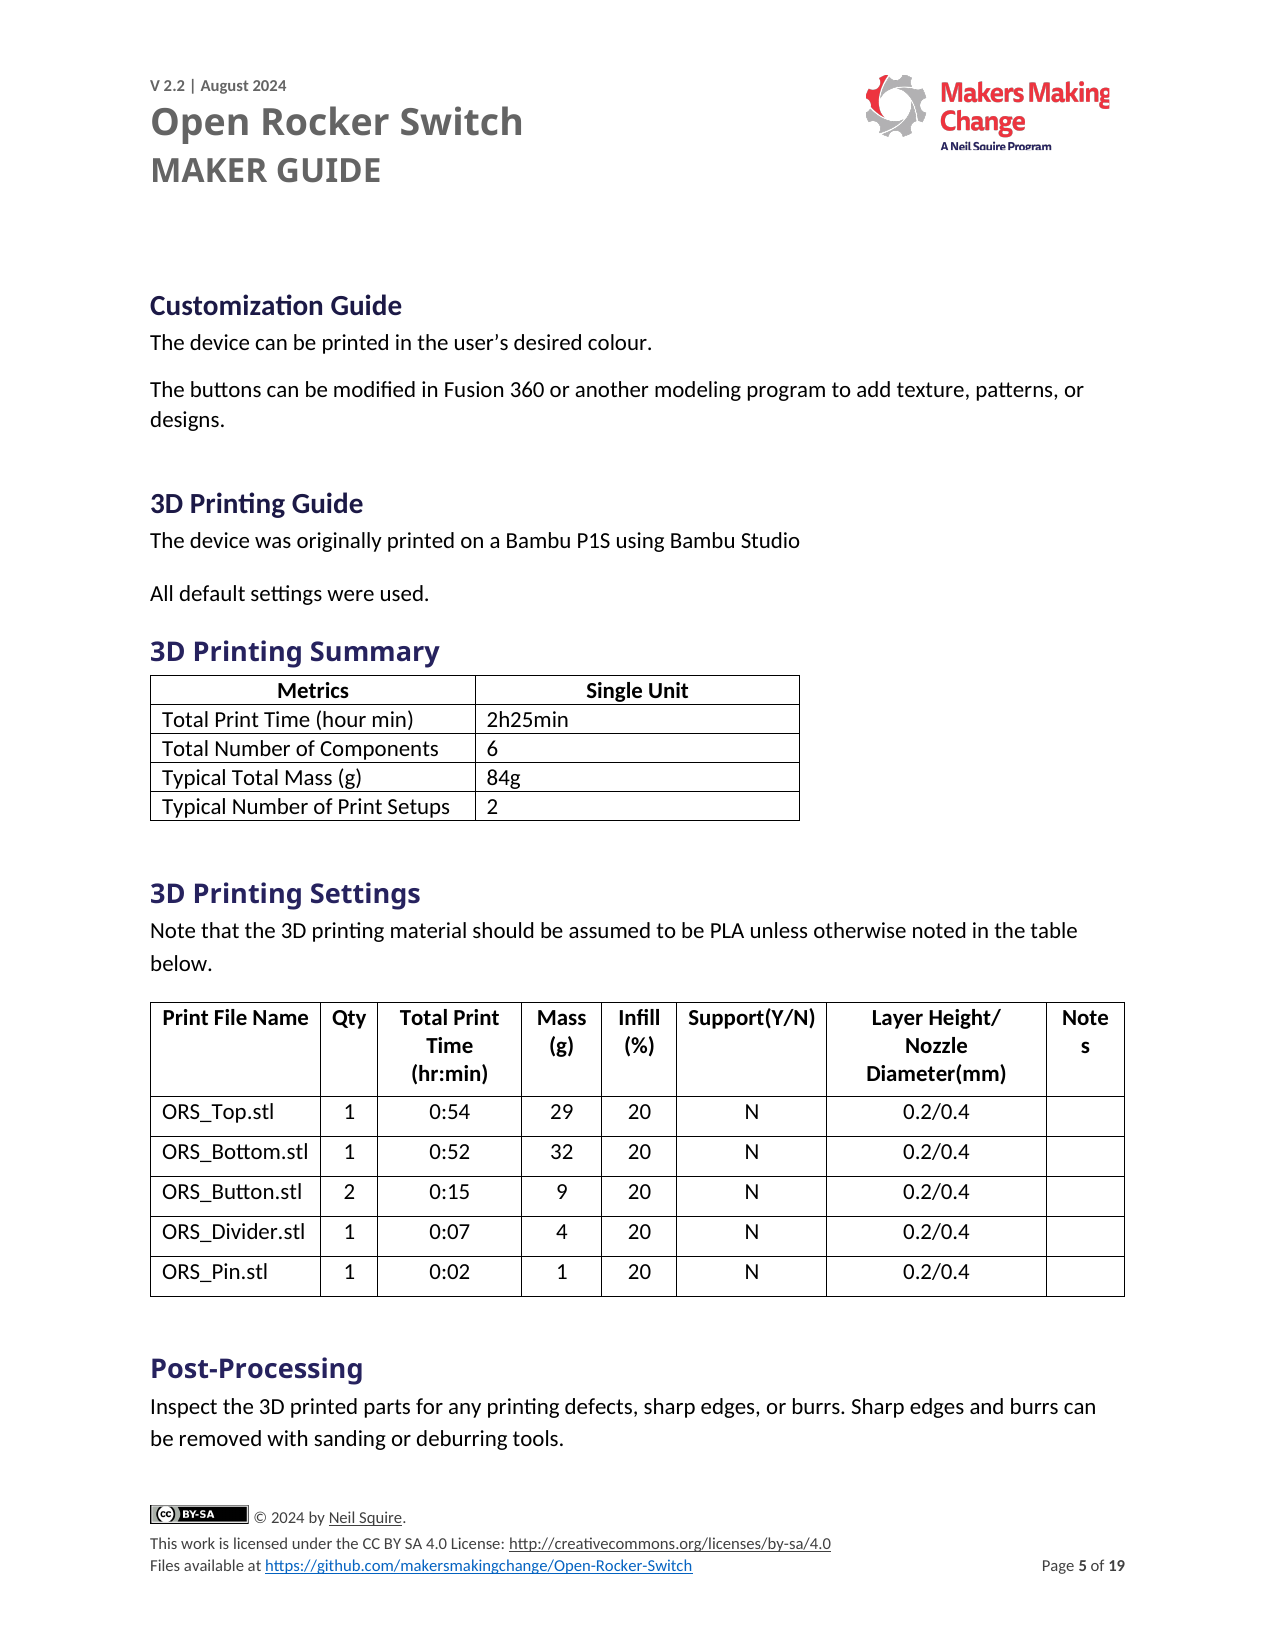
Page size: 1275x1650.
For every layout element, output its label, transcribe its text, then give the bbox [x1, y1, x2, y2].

table_cell 32 [522, 1137, 601, 1176]
table_cell 1 [321, 1137, 377, 1176]
table_cell 84g [476, 763, 799, 791]
subtitle Post-Processing [150, 1350, 1125, 1387]
table_header Print File Name [151, 1003, 320, 1096]
table_cell [1047, 1217, 1124, 1256]
table_cell 1 [321, 1257, 377, 1296]
table_cell [1047, 1257, 1124, 1296]
table_cell N [677, 1217, 826, 1256]
text The device can be printed in the user’s desired colour. [150, 328, 1125, 356]
table_header Notes [1047, 1003, 1124, 1096]
table_cell ORS_Pin.stl [151, 1257, 320, 1296]
table_cell 6 [476, 734, 799, 762]
text The buttons can be modified in Fusion 360 or another modeling program to add texture, patterns, or designs. [150, 375, 1125, 433]
table_cell 0.2/0.4 [827, 1137, 1046, 1176]
table_header Total Print Time (hr:min) [378, 1003, 521, 1096]
table_cell 20 [602, 1137, 676, 1176]
table_header Mass (g) [522, 1003, 601, 1096]
subtitle 3D Printing Summary [150, 632, 1125, 669]
table_cell 20 [602, 1257, 676, 1296]
table_cell 0.2/0.4 [827, 1217, 1046, 1256]
subtitle 3D Printing Settings [150, 874, 1125, 911]
table_cell Typical Total Mass (g) [151, 763, 475, 791]
table_header Qty [321, 1003, 377, 1096]
subtitle Customization Guide [150, 287, 1125, 323]
table_cell 0:07 [378, 1217, 521, 1256]
picture [150, 1505, 249, 1524]
picture [865, 75, 1110, 151]
text Note that the 3D printing material should be assumed to be PLA unless otherwise noted in the table below. [150, 917, 1125, 977]
table_cell 0.2/0.4 [827, 1177, 1046, 1216]
table_header Infill (%) [602, 1003, 676, 1096]
table_cell N [677, 1097, 826, 1136]
table_cell N [677, 1177, 826, 1216]
table_cell Total Number of Components [151, 734, 475, 762]
table_cell [1047, 1177, 1124, 1216]
table_cell 20 [602, 1097, 676, 1136]
table_cell 4 [522, 1217, 601, 1256]
text All default settings were used. [150, 579, 1125, 607]
table_cell 0:54 [378, 1097, 521, 1136]
table_cell 2 [476, 792, 799, 820]
table_cell 2h25min [476, 705, 799, 733]
text The device was originally printed on a Bambu P1S using Bambu Studio [150, 526, 1125, 554]
table_cell Total Print Time (hour min) [151, 705, 475, 733]
table_cell 2 [321, 1177, 377, 1216]
table_header Single Unit [476, 676, 799, 704]
table_cell ORS_Button.stl [151, 1177, 320, 1216]
table_cell N [677, 1257, 826, 1296]
table_cell [1047, 1097, 1124, 1136]
table_cell 29 [522, 1097, 601, 1136]
table_header Metrics [151, 676, 475, 704]
table_cell 9 [522, 1177, 601, 1216]
table_cell 1 [321, 1217, 377, 1256]
text Inspect the 3D printed parts for any printing defects, sharp edges, or burrs. Sharp edges and burrs can be removed with sanding or deburring tools. [150, 1392, 1125, 1452]
table_cell 0:52 [378, 1137, 521, 1176]
table_cell ORS_Bottom.stl [151, 1137, 320, 1176]
table_cell [1047, 1137, 1124, 1176]
table_cell ORS_Top.stl [151, 1097, 320, 1136]
table_cell 20 [602, 1177, 676, 1216]
table_cell 0:15 [378, 1177, 521, 1216]
table_cell Typical Number of Print Setups [151, 792, 475, 820]
table_cell N [677, 1137, 826, 1176]
table_cell 0:02 [378, 1257, 521, 1296]
table_cell ORS_Divider.stl [151, 1217, 320, 1256]
table_cell 1 [522, 1257, 601, 1296]
table_cell 1 [321, 1097, 377, 1136]
table_cell 20 [602, 1217, 676, 1256]
table_header Layer Height/ Nozzle Diameter(mm) [827, 1003, 1046, 1096]
subtitle 3D Printing Guide [150, 485, 1125, 521]
table_header Support(Y/N) [677, 1003, 826, 1096]
table_cell 0.2/0.4 [827, 1097, 1046, 1136]
table_cell 0.2/0.4 [827, 1257, 1046, 1296]
